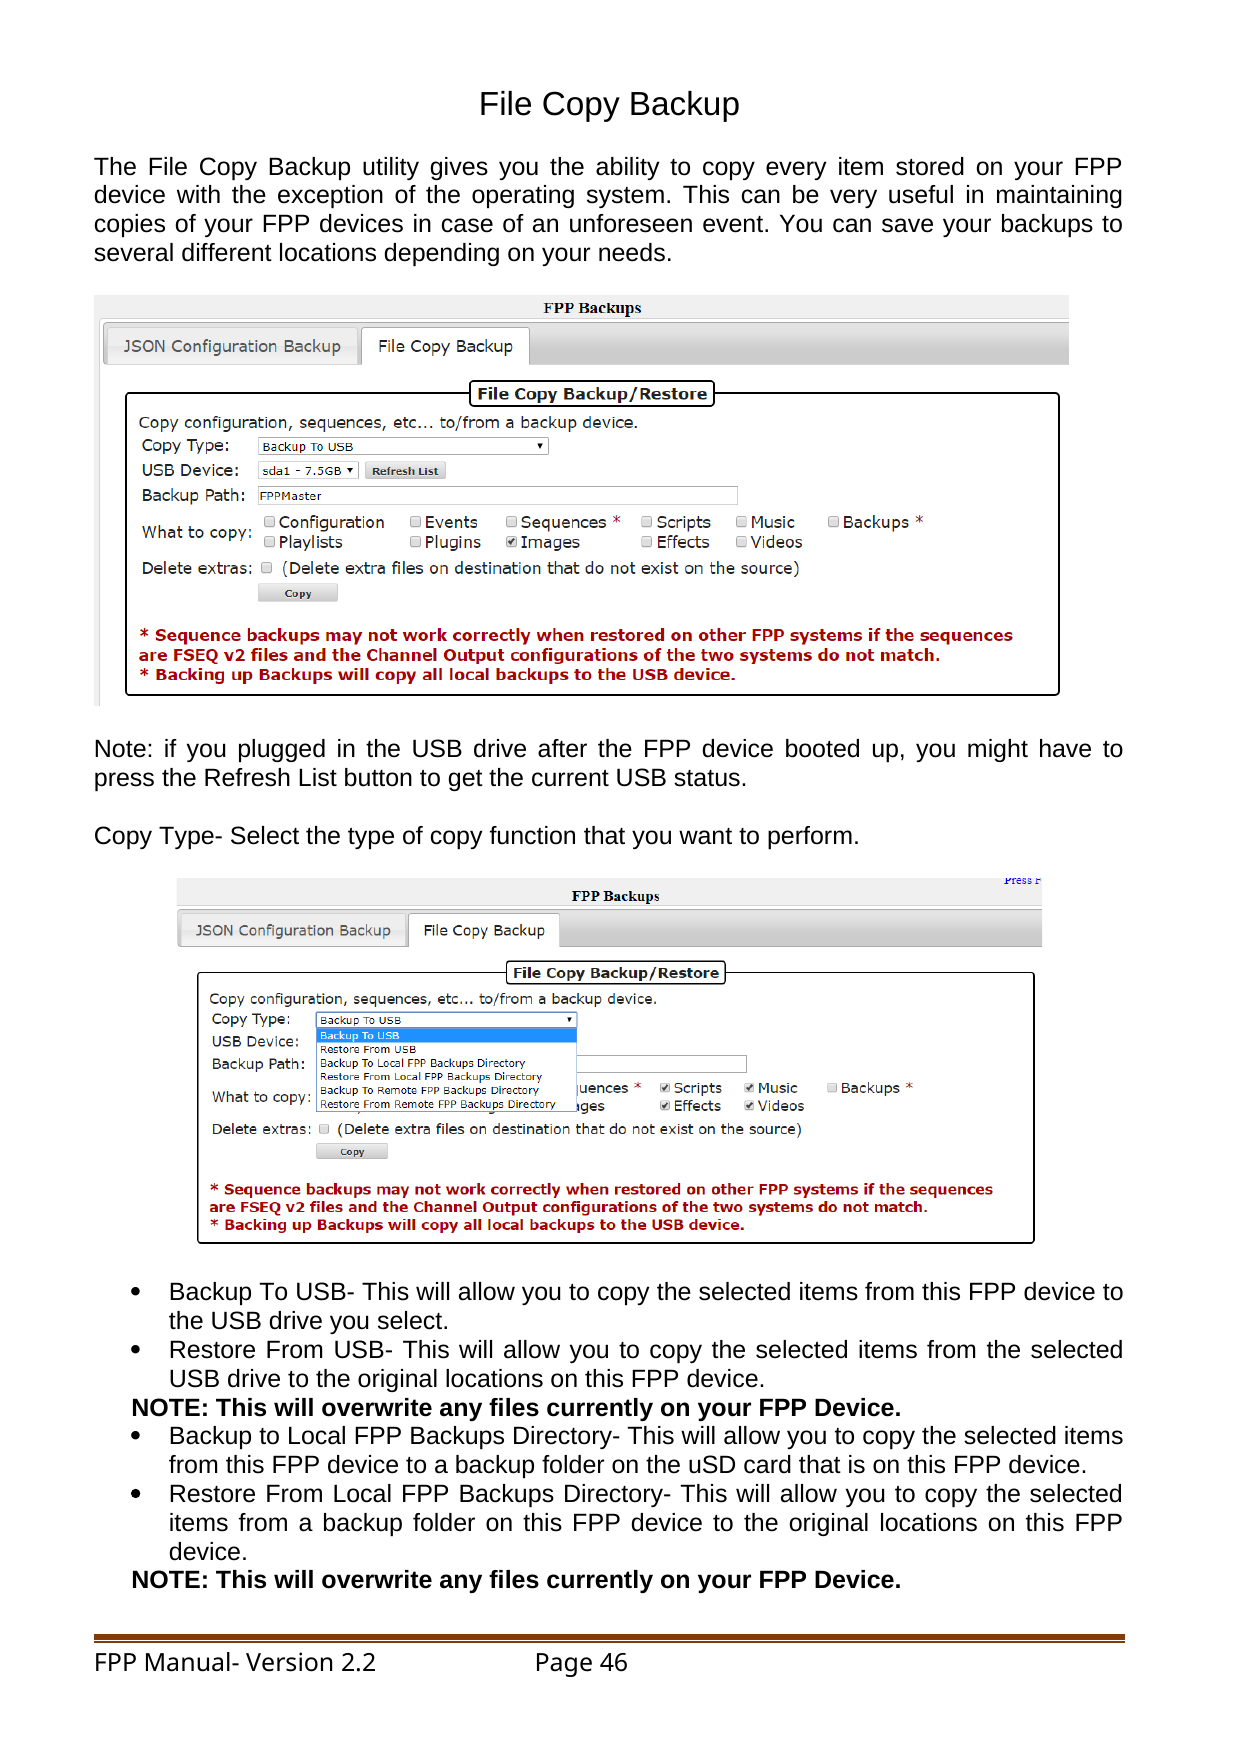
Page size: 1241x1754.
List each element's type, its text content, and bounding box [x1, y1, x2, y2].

picture [176, 878, 1043, 1249]
list Restore From USB- This will allow you to copy the selected items from the selected USB drive to the original locations on this FPP device. [131, 1335, 1125, 1392]
picture [93, 295, 1069, 706]
text Copy Type- Select the type of copy function that you want to perform. [94, 821, 1125, 849]
list Backup to Local FPP Backups Directory- This will allow you to copy the selected items from this FPP device to a backup folder on the uSD card that is on this FPP device. [131, 1421, 1125, 1479]
text Note: if you plugged in the USB drive after the FPP device booted up, you might have to press the Refresh List button to get the current USB status. [94, 734, 1125, 792]
list Restore From Local FPP Backups Directory- This will allow you to copy the selected items from a backup folder on this FPP device to the original locations on this FPP device. [131, 1479, 1125, 1565]
subtitle File Copy Backup [94, 84, 1125, 123]
text NOTE: This will overwrite any files currently on your FPP Device. [131, 1565, 1125, 1594]
list Backup To USB- This will allow you to copy the selected items from this FPP device to the USB drive you select. [131, 1277, 1125, 1335]
text The File Copy Backup utility gives you the ability to copy every item stored on your FPP device with the exception of the operating system. This can be very useful in maintaining copies of your FPP devices in case of an unforeseen event. You can save your backups to several different locations depending on your needs. [94, 152, 1125, 267]
text NOTE: This will overwrite any files currently on your FPP Device. [131, 1392, 1125, 1421]
